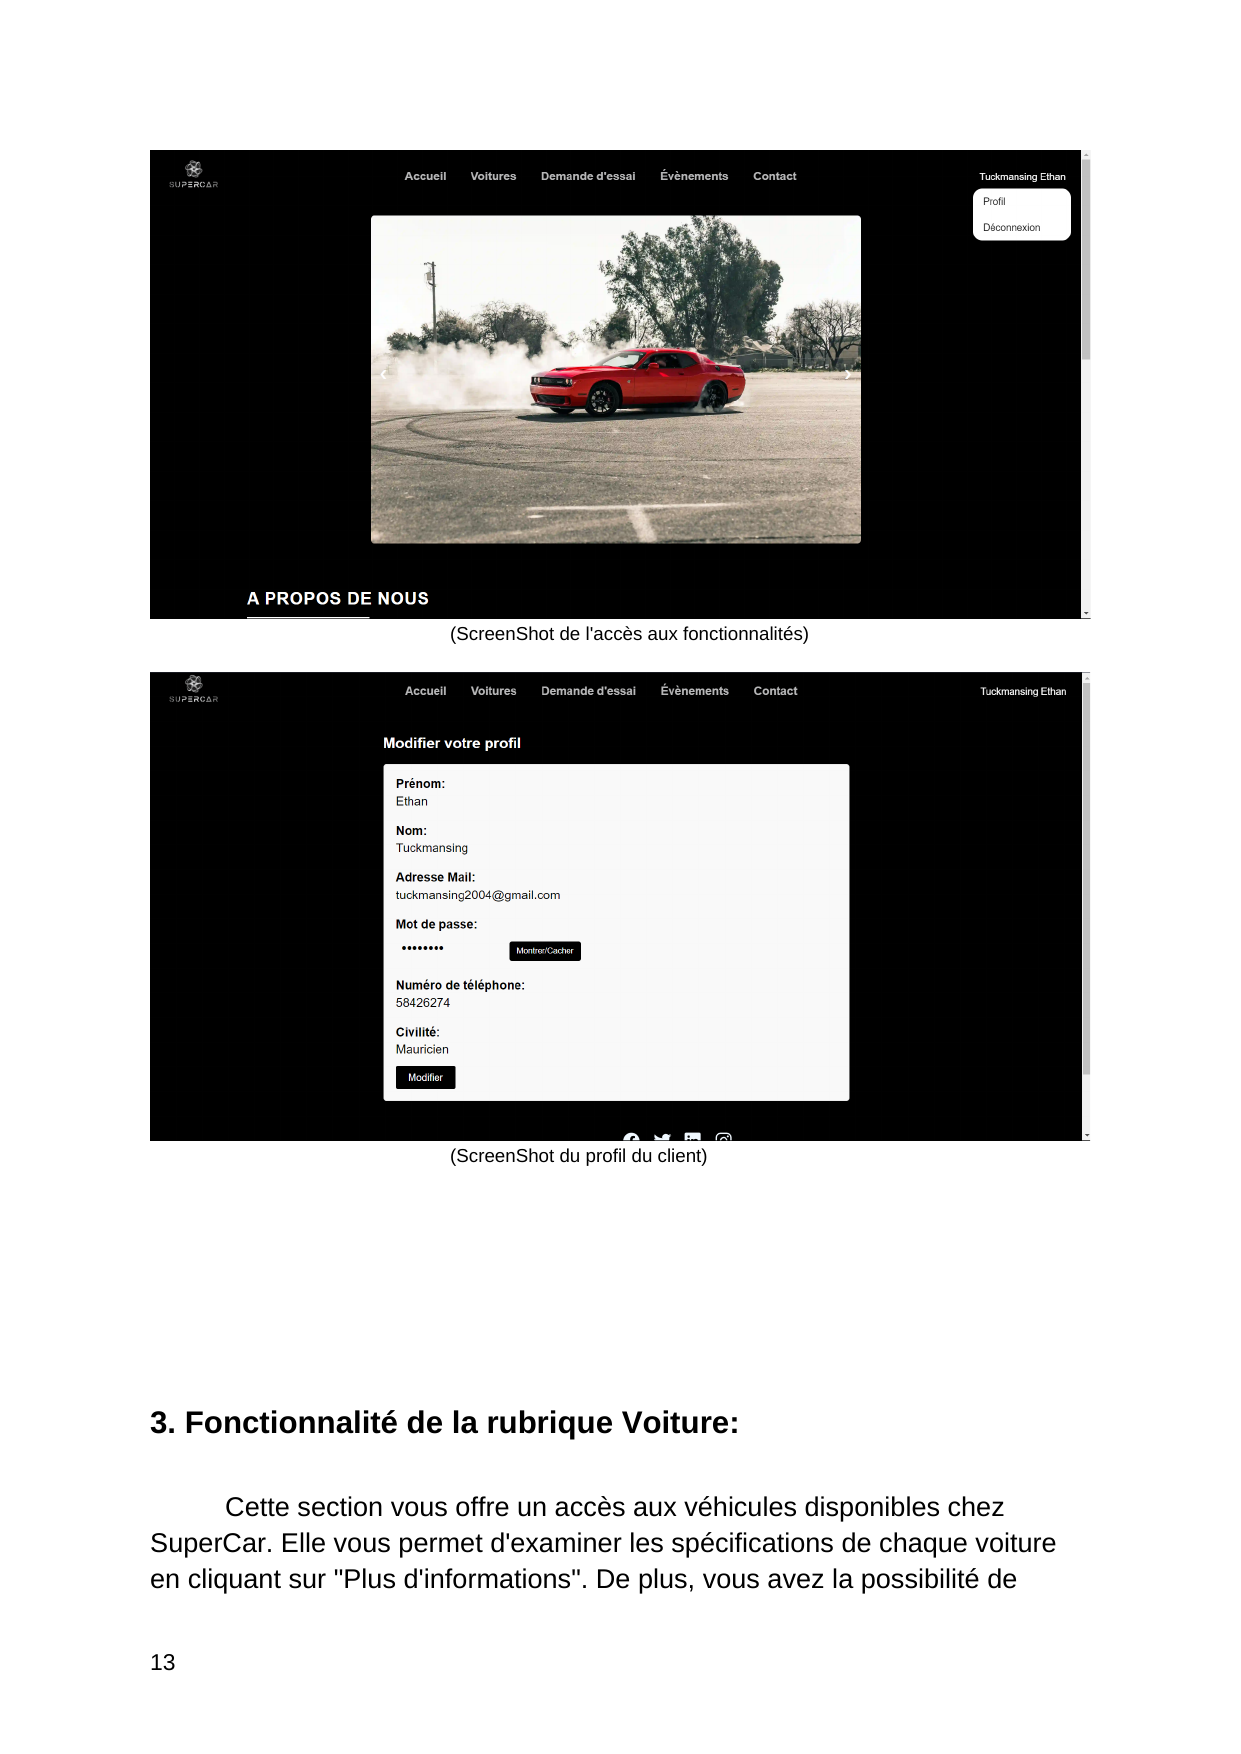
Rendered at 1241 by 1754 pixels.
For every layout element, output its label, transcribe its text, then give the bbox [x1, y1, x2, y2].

text (ScreenShot du profil du client) [150, 1145, 1090, 1166]
picture [150, 150, 1091, 619]
picture [150, 672, 1091, 1141]
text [150, 1491, 1090, 1594]
subtitle 3. Fonctionnalité de la rubrique Voiture: [150, 1404, 1090, 1440]
text (ScreenShot de l'accès aux fonctionnalités) [150, 623, 1090, 644]
